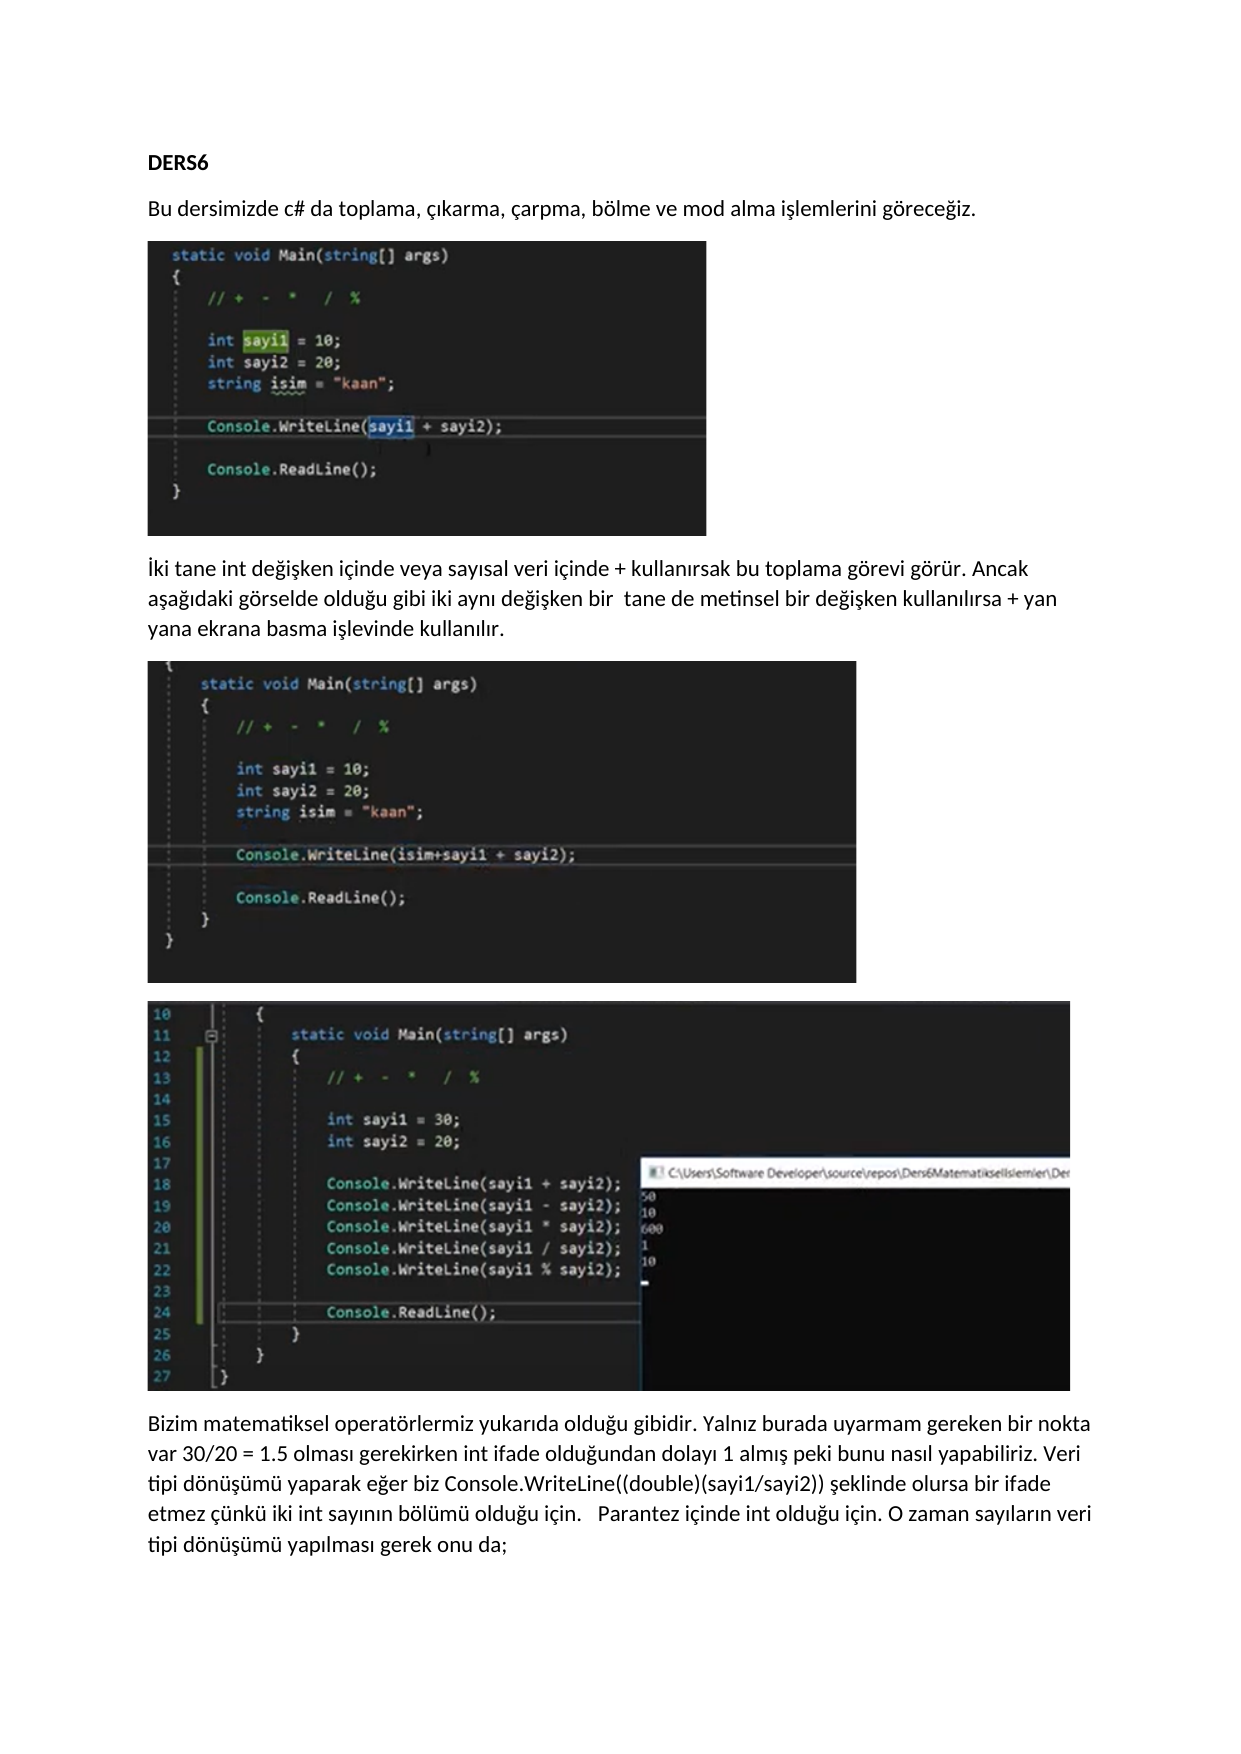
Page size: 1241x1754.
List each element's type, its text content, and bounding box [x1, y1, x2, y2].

text DERS6 [148, 148, 1093, 176]
text Bizim matematiksel operatörlermiz yukarıda olduğu gibidir. Yalnız burada uyarmam gereken bir nokta var 30/20 = 1.5 olması gerekirken int ifade olduğundan dolayı 1 almış peki bunu nasıl yapabiliriz. Veri tipi dönüşümü yaparak eğer biz Console.WriteLine((double)(sayi1/sayi2)) şeklinde olursa bir ifade etmez çünkü iki int sayının bölümü olduğu için. Parantez içinde int olduğu için. O zaman sayıların veri tipi dönüşümü yapılması gerek onu da; [148, 1409, 1093, 1558]
picture [147, 241, 707, 536]
text İki tane int değişken içinde veya sayısal veri içinde + kullanırsak bu toplama görevi görür. Ancak aşağıdaki görselde olduğu gibi iki aynı değişken bir tane de metinsel bir değişken kullanılırsa + yan yana ekrana basma işlevinde kullanılır. [148, 554, 1093, 642]
picture [147, 661, 857, 983]
picture [147, 1001, 1071, 1391]
text Bu dersimizde c# da toplama, çıkarma, çarpma, bölme ve mod alma işlemlerini göreceğiz. [148, 194, 1093, 222]
